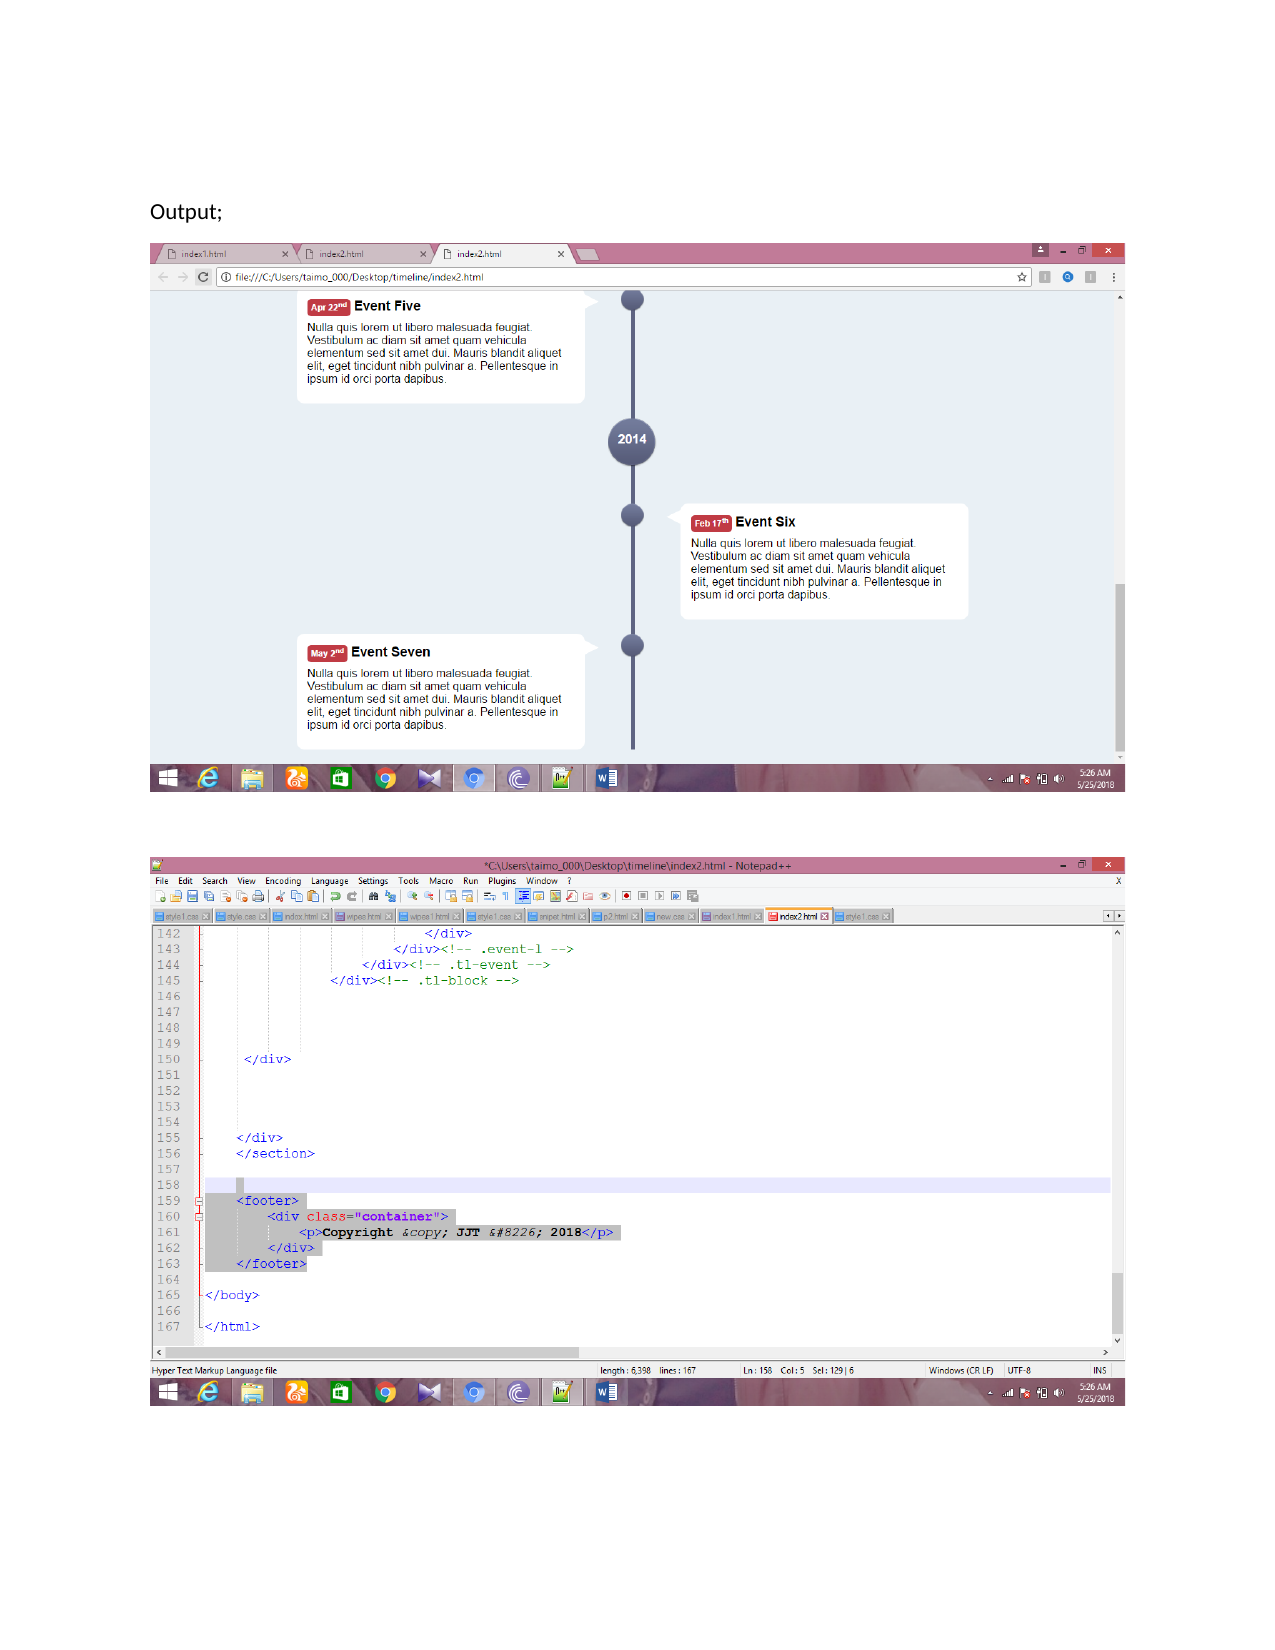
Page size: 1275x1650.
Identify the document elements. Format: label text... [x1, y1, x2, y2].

text Output; [150, 197, 1125, 225]
picture [150, 243, 1125, 792]
picture [150, 857, 1125, 1406]
